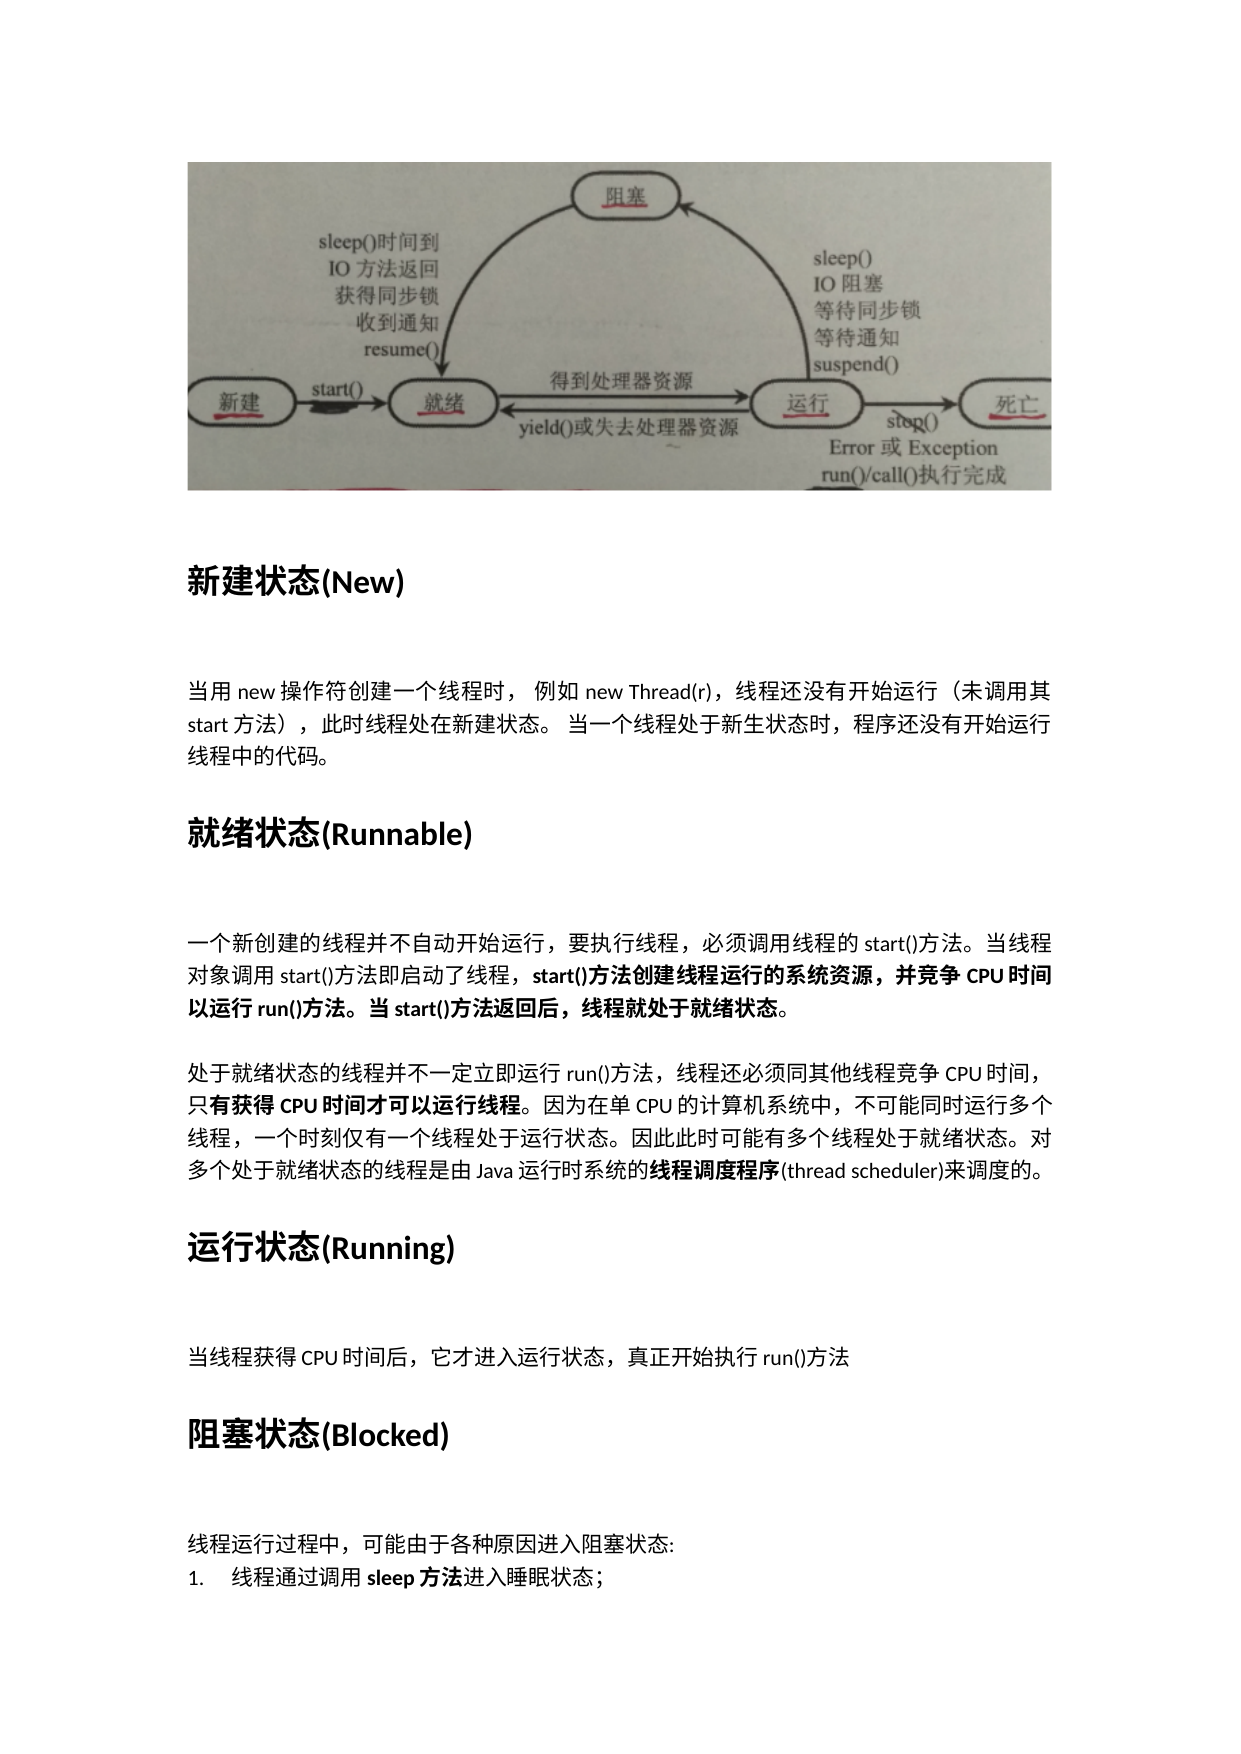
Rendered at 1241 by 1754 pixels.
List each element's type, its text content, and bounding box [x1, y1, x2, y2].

subtitle 阻塞状态(Blocked) [187, 1399, 1053, 1464]
text 当线程获得CPU时间后，它才进入运行状态，真正开始执行run()方法 [187, 1340, 1053, 1372]
list 线程通过调用sleep方法进入睡眠状态； [187, 1559, 1053, 1592]
text 处于就绪状态的线程并不一定立即运行run()方法，线程还必须同其他线程竞争CPU时间，只有获得CPU时间才可以运行线程。因为在单CPU的计算机系统中，不可能同时运行多个线程，一个时刻仅有一个线程处于运行状态。因此此时可能有多个线程处于就绪状态。对多个处于就绪状态的线程是由Java运行时系统的线程调度程序(thread scheduler)来调度的。 [187, 1056, 1053, 1186]
text 一个新创建的线程并不自动开始运行，要执行线程，必须调用线程的start()方法。当线程对象调用start()方法即启动了线程，start()方法创建线程运行的系统资源，并竞争CPU时间以运行run()方法。当start()方法返回后，线程就处于就绪状态。 [187, 926, 1053, 1023]
subtitle 新建状态(New) [187, 547, 1053, 612]
subtitle 运行状态(Running) [187, 1213, 1053, 1278]
subtitle 就绪状态(Runnable) [187, 798, 1053, 863]
text 线程运行过程中，可能由于各种原因进入阻塞状态: [187, 1527, 1053, 1559]
picture [187, 162, 1053, 492]
text 当用new操作符创建一个线程时， 例如new Thread(r)，线程还没有开始运行（未调用其start方法），此时线程处在新建状态。 当一个线程处于新生状态时，程序还没有开始运行线程中的代码。 [187, 674, 1053, 771]
